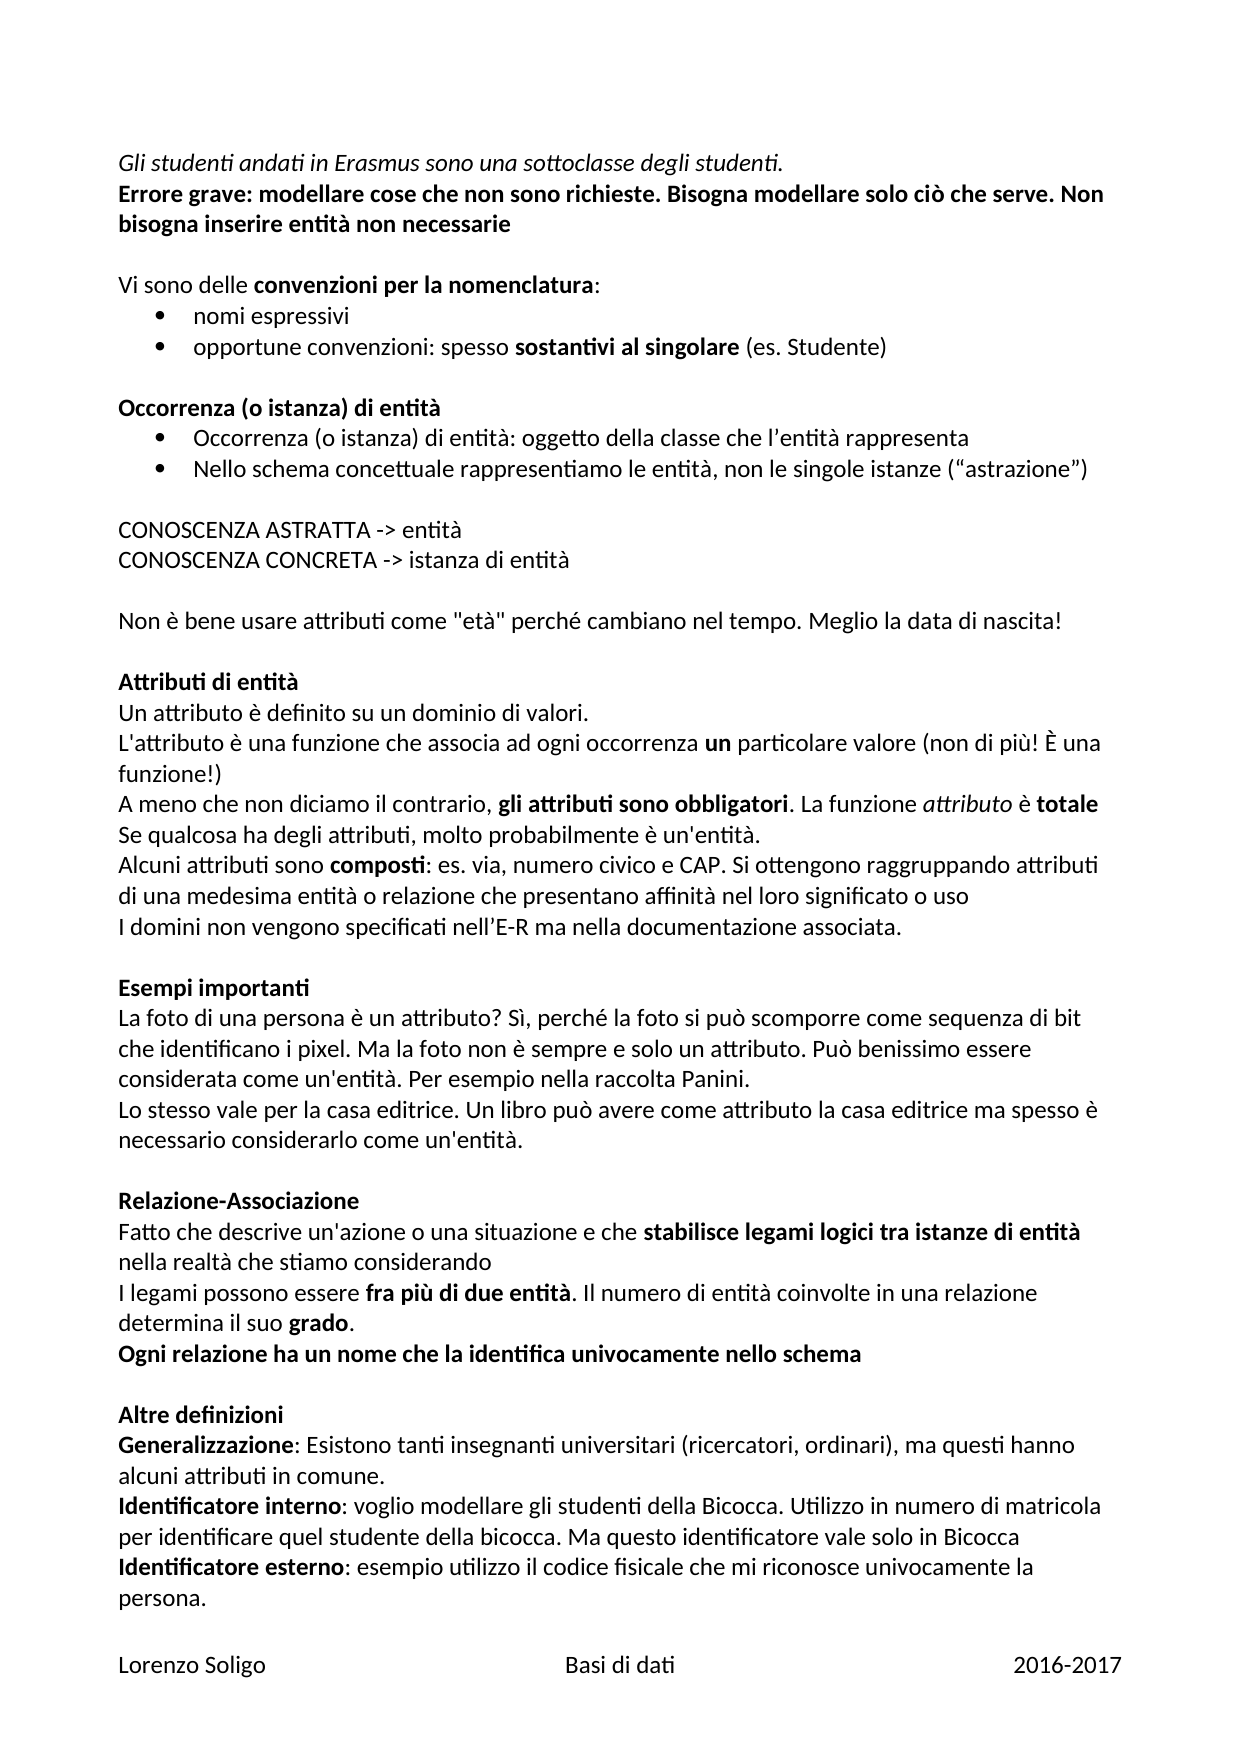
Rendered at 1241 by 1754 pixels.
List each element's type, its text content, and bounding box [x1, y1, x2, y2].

text CONOSCENZA ASTRATTA -> entità [118, 514, 1122, 544]
text Alcuni attributi sono composti: es. via, numero civico e CAP. Si ottengono raggruppando attributi di una medesima entità o relazione che presentano affinità nel loro significato o uso [118, 849, 1122, 911]
text Identificatore esterno: esempio utilizzo il codice fisicale che mi riconosce univocamente la persona. [118, 1552, 1122, 1613]
text Se qualcosa ha degli attributi, molto probabilmente è un'entità. [118, 819, 1122, 849]
text Lo stesso vale per la casa editrice. Un libro può avere come attributo la casa editrice ma spesso è necessario considerarlo come un'entità. [118, 1094, 1122, 1155]
list Occorrenza (o istanza) di entità: oggetto della classe che l’entità rappresenta [156, 422, 1122, 453]
text Fatto che descrive un'azione o una situazione e che stabilisce legami logici tra istanze di entità nella realtà che stiamo considerando [118, 1216, 1122, 1277]
text Relazione-Associazione [118, 1185, 1122, 1216]
text Errore grave: modellare cose che non sono richieste. Bisogna modellare solo ciò che serve. Non bisogna inserire entità non necessarie [118, 178, 1122, 239]
list Nello schema concettuale rappresentiamo le entità, non le singole istanze (“astrazione”) [156, 453, 1122, 483]
text Altre definizioni [118, 1399, 1122, 1429]
text Gli studenti andati in Erasmus sono una sottoclasse degli studenti. [118, 148, 1122, 178]
text Ogni relazione ha un nome che la identifica univocamente nello schema [118, 1338, 1122, 1368]
text I domini non vengono specificati nell’E-R ma nella documentazione associata. [118, 911, 1122, 941]
text Esempi importanti [118, 972, 1122, 1002]
text Vi sono delle convenzioni per la nomenclatura: [118, 270, 1122, 300]
text Occorrenza (o istanza) di entità [118, 392, 1122, 422]
text Attributi di entità [118, 666, 1122, 697]
text CONOSCENZA CONCRETA -> istanza di entità [118, 544, 1122, 575]
list nomi espressivi [156, 300, 1122, 331]
text La foto di una persona è un attributo? Sì, perché la foto si può scomporre come sequenza di bit che identificano i pixel. Ma la foto non è sempre e solo un attributo. Può benissimo essere considerata come un'entità. Per esempio nella raccolta Panini. [118, 1002, 1122, 1094]
text Generalizzazione: Esistono tanti insegnanti universitari (ricercatori, ordinari), ma questi hanno alcuni attributi in comune. [118, 1429, 1122, 1491]
text Identificatore interno: voglio modellare gli studenti della Bicocca. Utilizzo in numero di matricola per identificare quel studente della bicocca. Ma questo identificatore vale solo in Bicocca [118, 1491, 1122, 1552]
text I legami possono essere fra più di due entità. Il numero di entità coinvolte in una relazione determina il suo grado. [118, 1277, 1122, 1338]
text Non è bene usare attributi come "età" perché cambiano nel tempo. Meglio la data di nascita! [118, 605, 1122, 636]
text L'attributo è una funzione che associa ad ogni occorrenza un particolare valore (non di più! È una funzione!) [118, 727, 1122, 788]
text A meno che non diciamo il contrario, gli attributi sono obbligatori. La funzione attributo è totale [118, 788, 1122, 819]
list opportune convenzioni: spesso sostantivi al singolare (es. Studente) [156, 331, 1122, 361]
text Un attributo è definito su un dominio di valori. [118, 697, 1122, 727]
